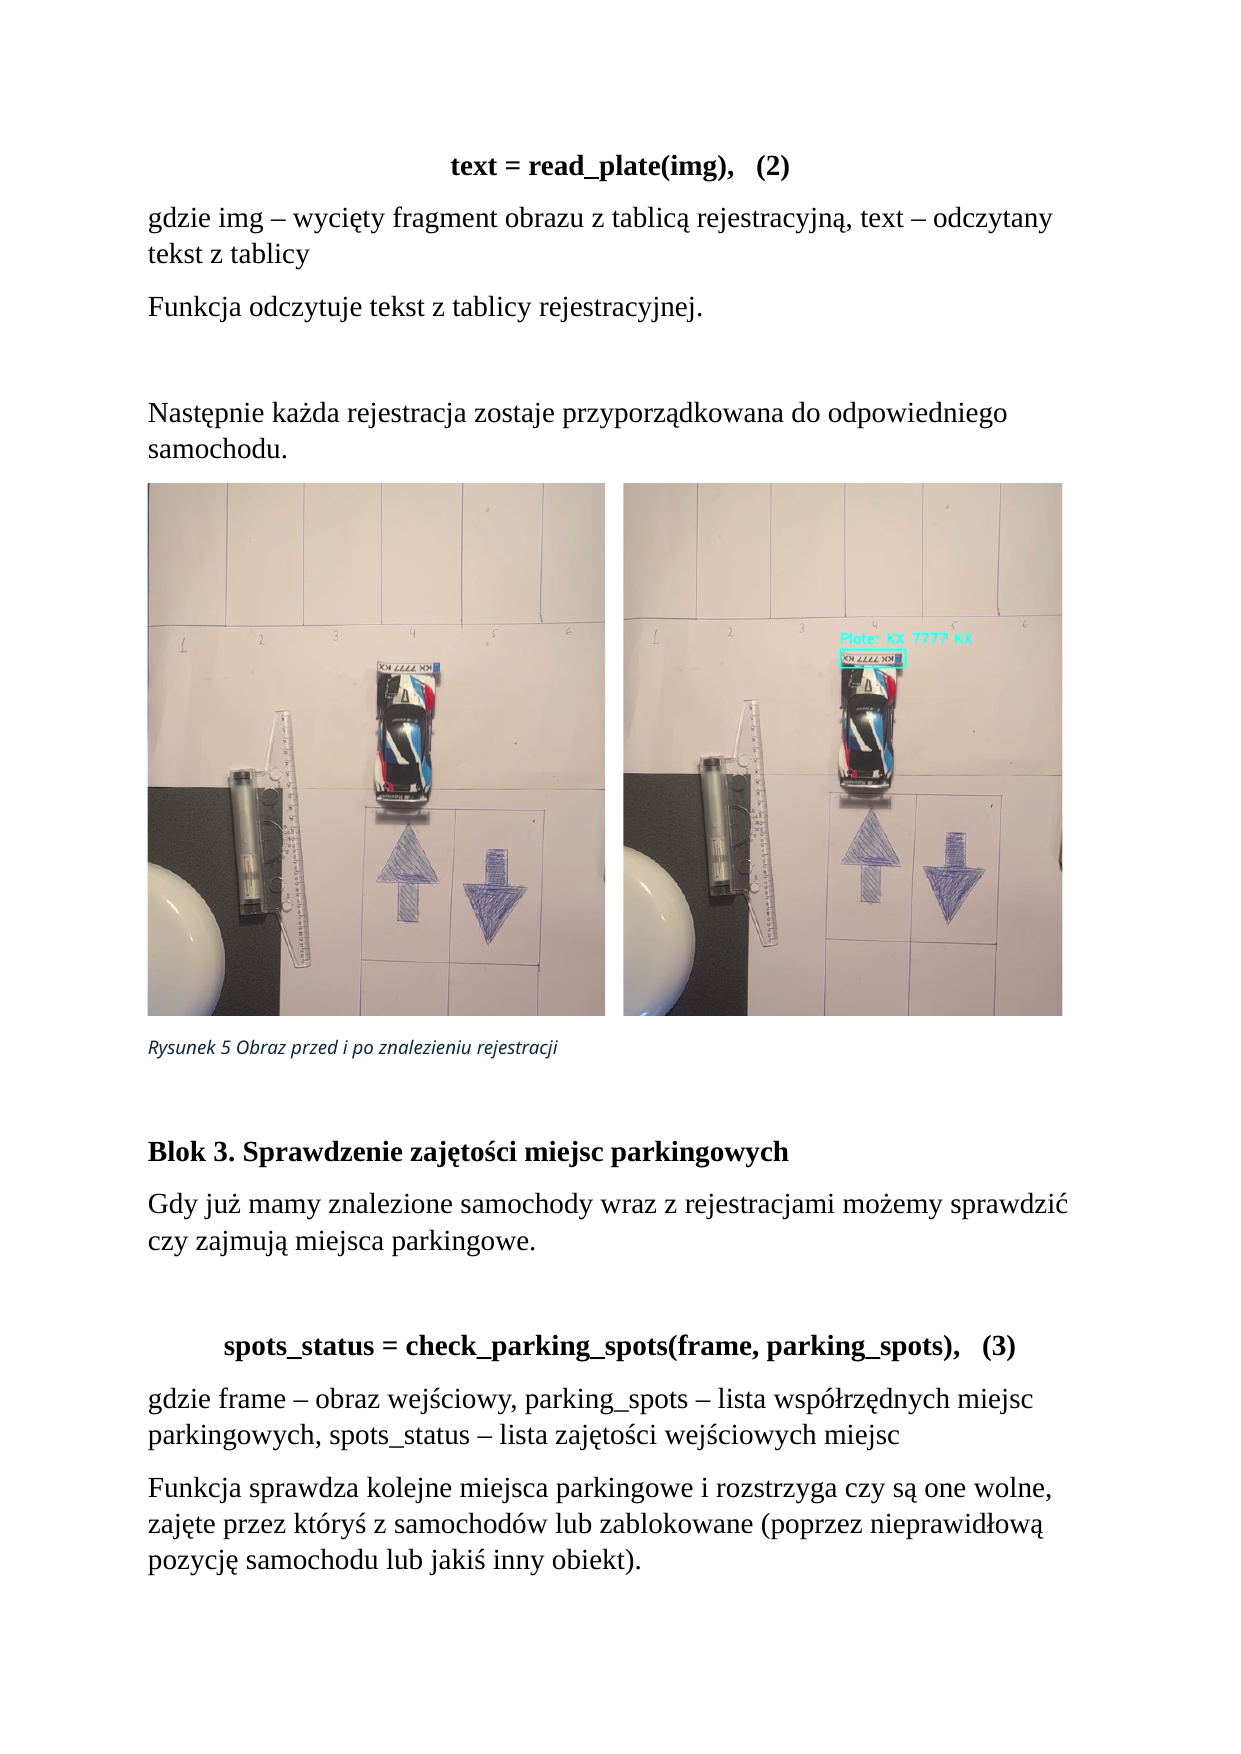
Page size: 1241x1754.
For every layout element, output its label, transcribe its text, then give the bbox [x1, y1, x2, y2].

text Następnie każda rejestracja zostaje przyporządkowana do odpowiedniego samochodu. [148, 395, 1093, 465]
text text = read_plate(img), (2) [148, 148, 1093, 181]
text gdzie img – wycięty fragment obrazu z tablicą rejestracyjną, text – odczytany tekst z tablicy [148, 200, 1093, 270]
text Funkcja odczytuje tekst z tablicy rejestracyjnej. [148, 289, 1093, 323]
text Gdy już mamy znalezione samochody wraz z rejestracjami możemy sprawdzić czy zajmują miejsca parkingowe. [148, 1187, 1093, 1256]
text Funkcja sprawdza kolejne miejsca parkingowe i rozstrzyga czy są one wolne, zajęte przez któryś z samochodów lub zablokowane (poprzez nieprawidłową pozycję samochodu lub jakiś inny obiekt). [148, 1470, 1093, 1576]
picture [623, 483, 1063, 1016]
text gdzie frame – obraz wejściowy, parking_spots – lista współrzędnych miejsc parkingowych, spots_status – lista zajętości wejściowych miejsc [148, 1381, 1093, 1451]
text spots_status = check_parking_spots(frame, parking_spots), (3) [148, 1328, 1093, 1362]
picture [147, 483, 606, 1016]
text Blok 3. Sprawdzenie zajętości miejsc parkingowych [148, 1134, 1093, 1167]
